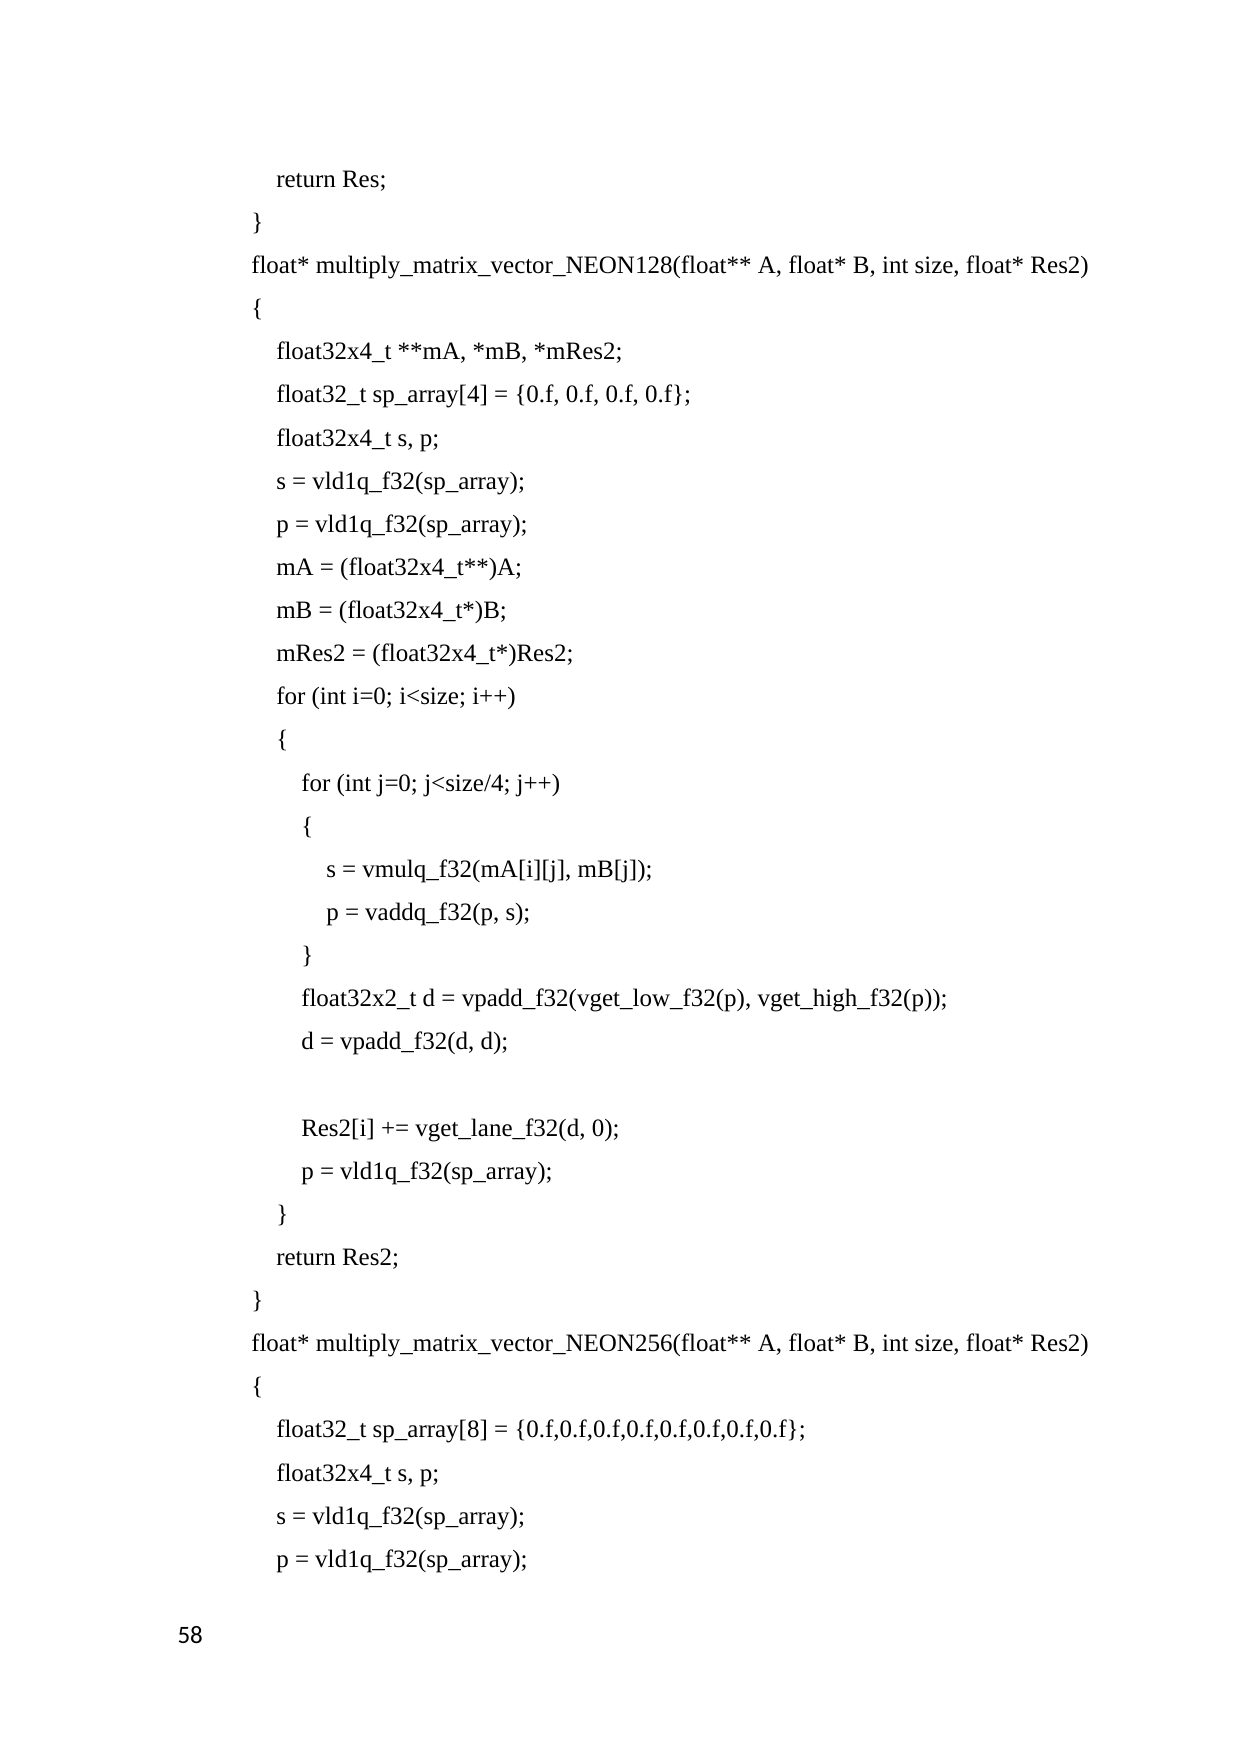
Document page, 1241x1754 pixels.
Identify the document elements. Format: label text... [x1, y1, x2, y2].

text } [177, 1285, 1181, 1314]
text mRes2 = (float32x4_t*)Res2; [177, 638, 1181, 667]
text mA = (float32x4_t**)A; [177, 552, 1181, 581]
text p = vaddq_f32(p, s); [177, 897, 1181, 926]
text float32_t sp_array[4] = {0.f, 0.f, 0.f, 0.f}; [177, 379, 1181, 408]
text float32x4_t **mA, *mB, *mRes2; [177, 336, 1181, 365]
text { [177, 724, 1181, 753]
text for (int i=0; i<size; i++) [177, 681, 1181, 710]
text float32x4_t s, p; [177, 1458, 1181, 1486]
text { [177, 293, 1181, 322]
text d = vpadd_f32(d, d); [177, 1026, 1181, 1055]
text s = vld1q_f32(sp_array); [177, 466, 1181, 494]
text float32x4_t s, p; [177, 423, 1181, 451]
text } [177, 207, 1181, 236]
text s = vld1q_f32(sp_array); [177, 1501, 1181, 1529]
text float* multiply_matrix_vector_NEON256(float** A, float* B, int size, float* Res2) [177, 1328, 1181, 1357]
text float32x2_t d = vpadd_f32(vget_low_f32(p), vget_high_f32(p)); [177, 983, 1181, 1012]
text s = vmulq_f32(mA[i][j], mB[j]); [177, 854, 1181, 883]
text float32_t sp_array[8] = {0.f,0.f,0.f,0.f,0.f,0.f,0.f,0.f}; [177, 1414, 1181, 1443]
text { [177, 811, 1181, 839]
text p = vld1q_f32(sp_array); [177, 509, 1181, 538]
text Res2[i] += vget_lane_f32(d, 0); [177, 1113, 1181, 1141]
text } [177, 940, 1181, 969]
text mB = (float32x4_t*)B; [177, 595, 1181, 624]
text { [177, 1371, 1181, 1400]
text return Res2; [177, 1242, 1181, 1271]
text p = vld1q_f32(sp_array); [177, 1544, 1181, 1573]
text } [177, 1199, 1181, 1228]
text return Res; [177, 164, 1181, 193]
text float* multiply_matrix_vector_NEON128(float** A, float* B, int size, float* Res2) [177, 250, 1181, 279]
text p = vld1q_f32(sp_array); [177, 1156, 1181, 1184]
text for (int j=0; j<size/4; j++) [177, 768, 1181, 796]
